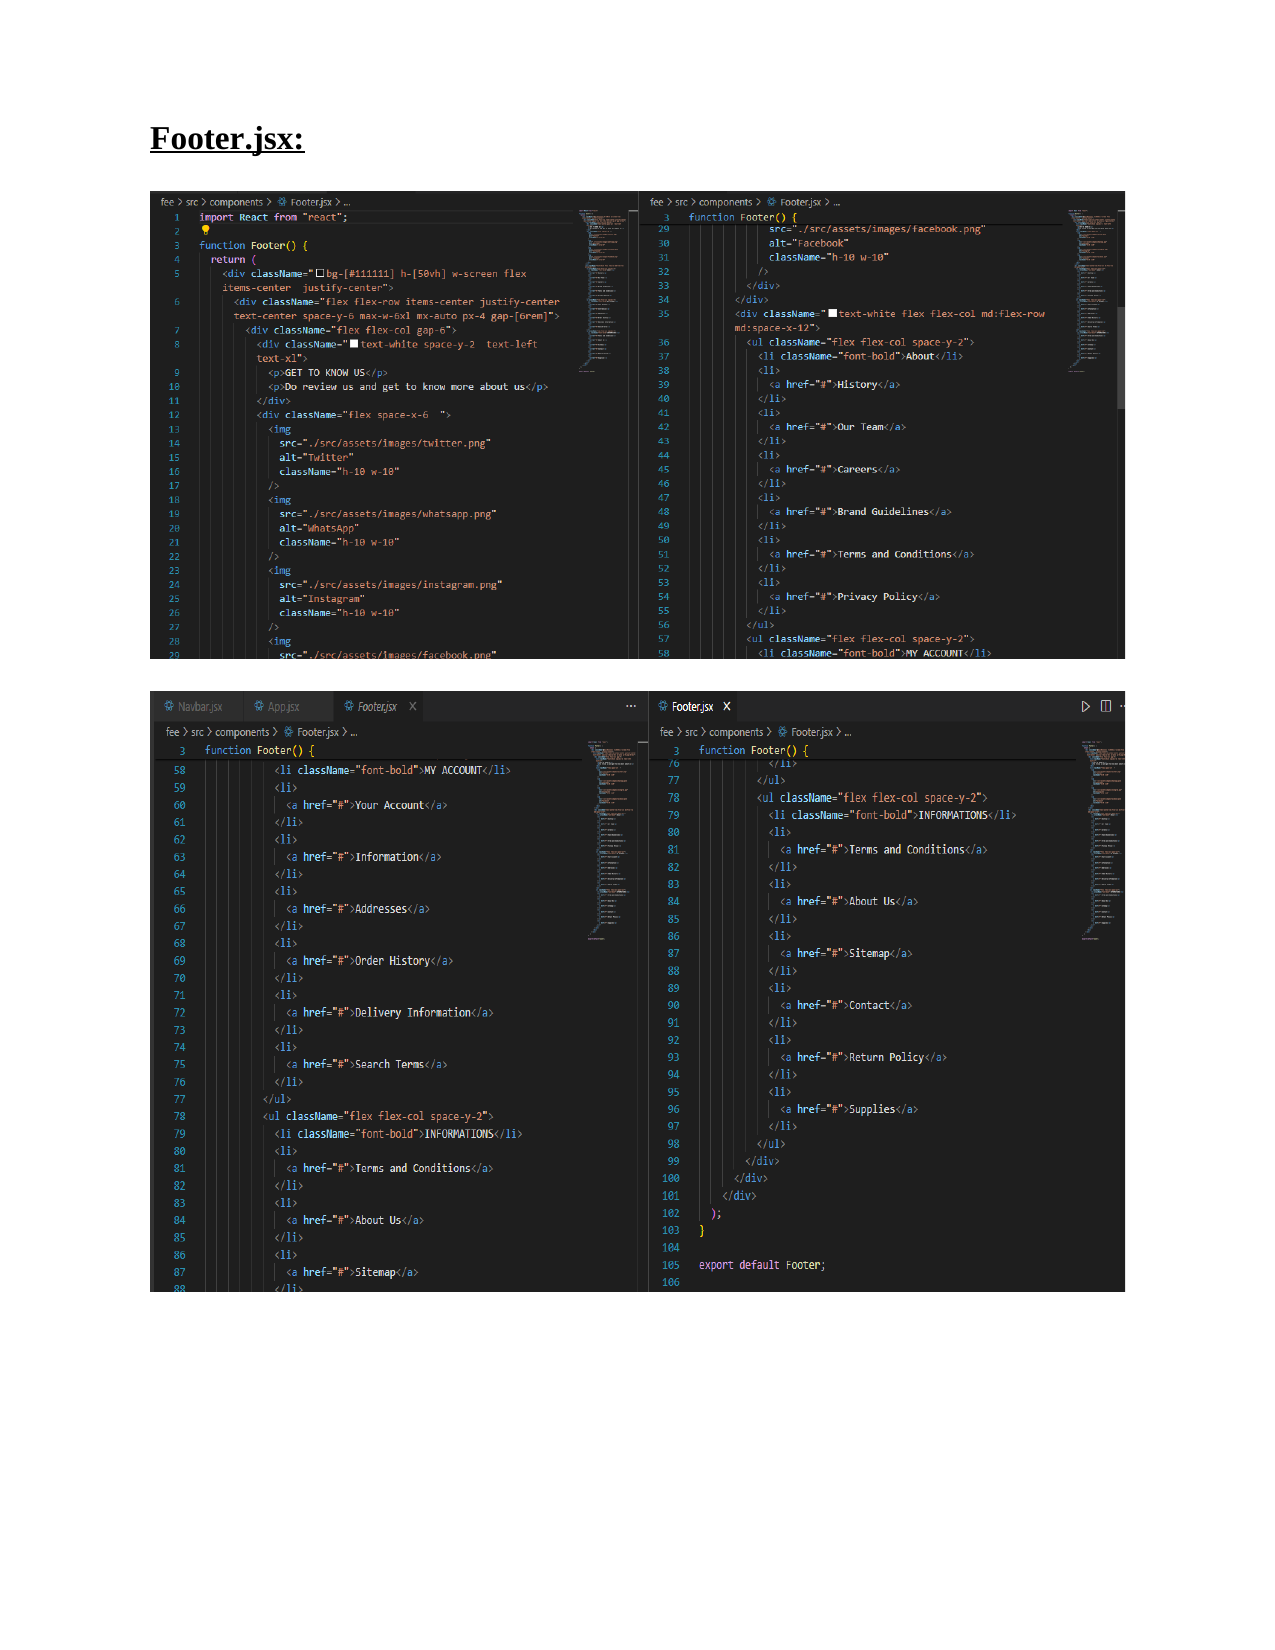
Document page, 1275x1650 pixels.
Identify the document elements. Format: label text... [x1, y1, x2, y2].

picture [150, 691, 1125, 1292]
text Footer.jsx: [150, 118, 1125, 157]
picture [150, 191, 1125, 659]
